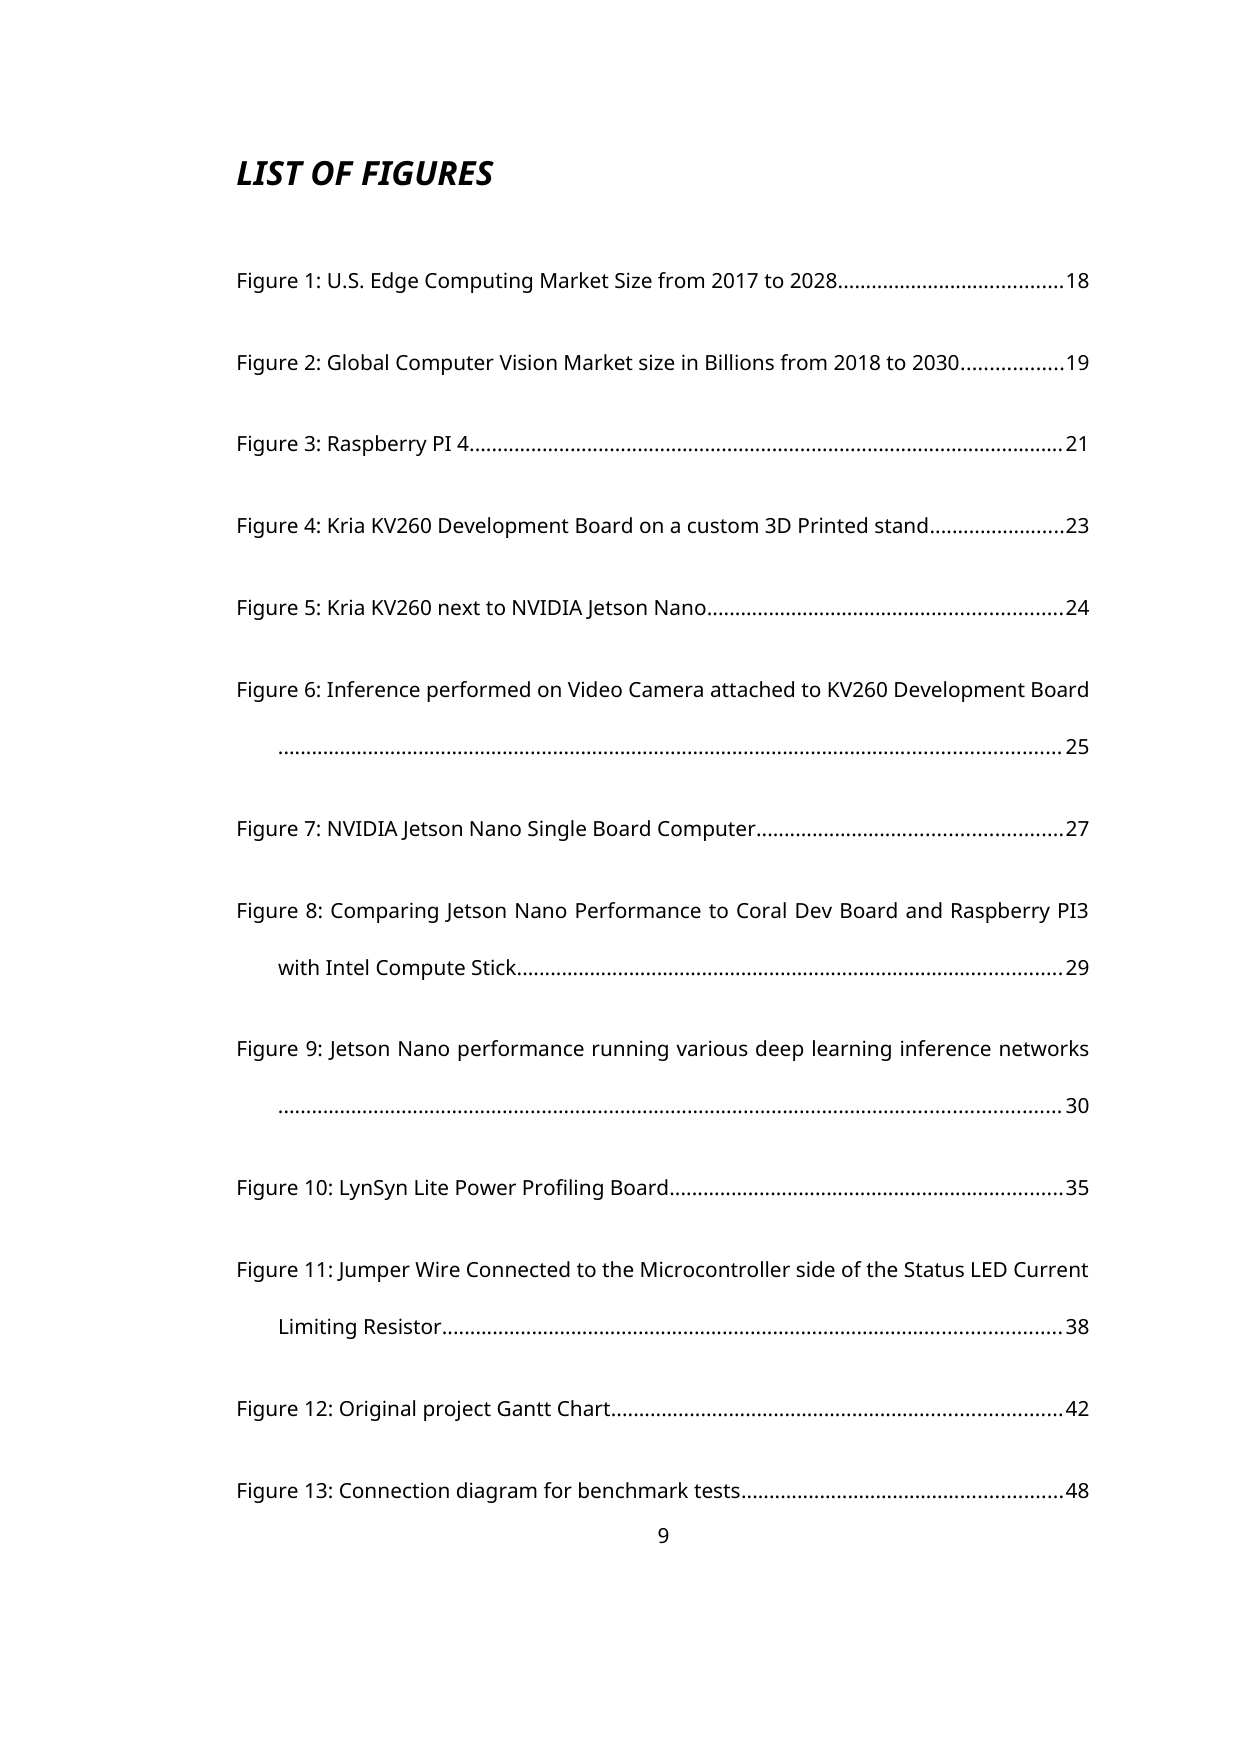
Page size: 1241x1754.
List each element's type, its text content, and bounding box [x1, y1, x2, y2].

text Figure 5: Kria KV260 next to NVIDIA Jetson Nano 24 [236, 593, 1090, 622]
text Figure 4: Kria KV260 Development Board on a custom 3D Printed stand 23 [236, 511, 1090, 540]
text Figure 3: Raspberry PI 4 21 [236, 429, 1090, 458]
text Figure 2: Global Computer Vision Market size in Billions from 2018 to 2030 19 [236, 348, 1090, 376]
text Figure 8: Comparing Jetson Nano Performance to Coral Dev Board and Raspberry PI3 with Intel Compute Stick 29 [236, 896, 1090, 981]
text Figure 1: U.S. Edge Computing Market Size from 2017 to 2028 18 [236, 266, 1090, 294]
text Figure 9: Jetson Nano performance running various deep learning inference networks 30 [236, 1034, 1090, 1120]
text Figure 12: Original project Gantt Chart 42 [236, 1394, 1090, 1422]
text Figure 6: Inference performed on Video Camera attached to KV260 Development Board 25 [236, 675, 1090, 761]
text Figure 13: Connection diagram for benchmark tests 48 [236, 1476, 1090, 1504]
text Figure 10: LynSyn Lite Power Profiling Board 35 [236, 1173, 1090, 1202]
text Figure 7: NVIDIA Jetson Nano Single Board Computer 27 [236, 814, 1090, 842]
text Figure 11: Jumper Wire Connected to the Microcontroller side of the Status LED Current Limiting Resistor 38 [236, 1255, 1090, 1341]
subtitle List of Figures [236, 150, 1090, 195]
